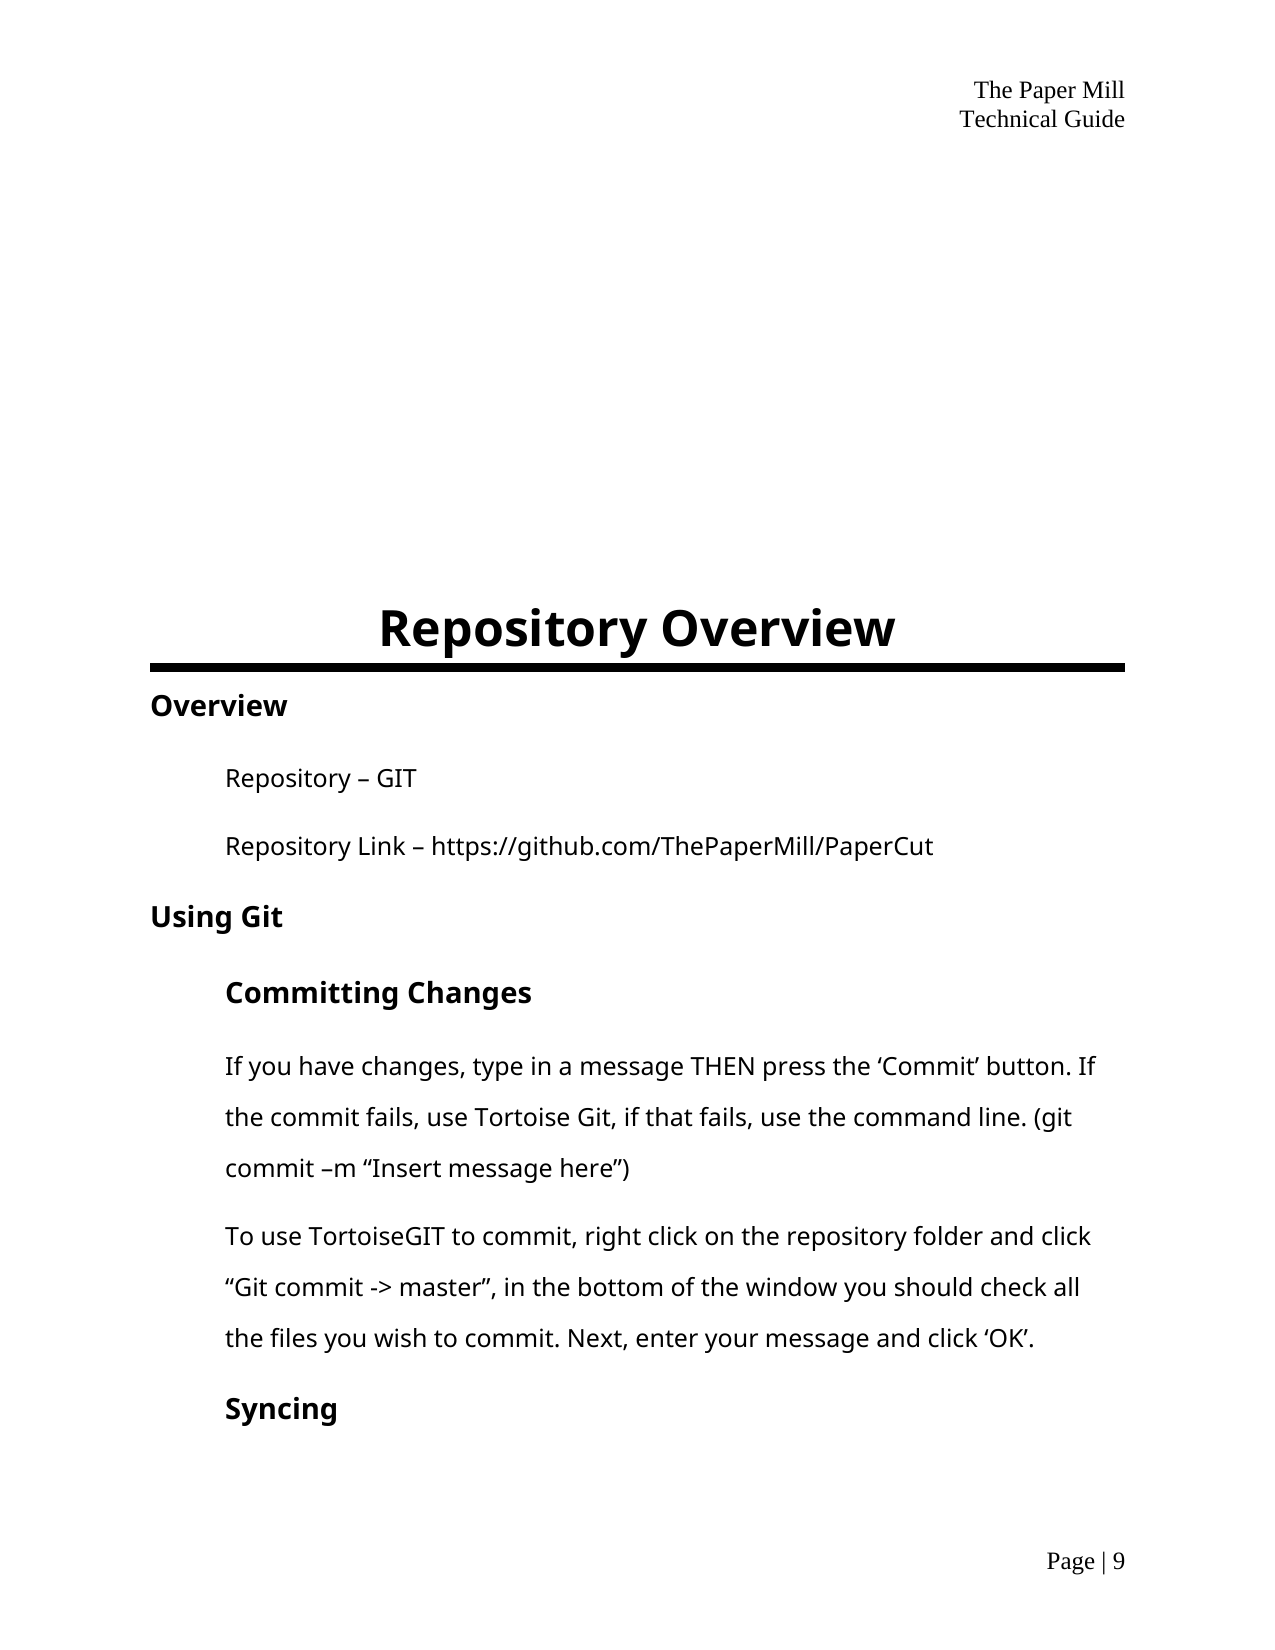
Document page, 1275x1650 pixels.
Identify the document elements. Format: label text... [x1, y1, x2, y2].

text Repository – GIT [150, 761, 1125, 795]
text If you have changes, type in a message THEN press the ‘Commit’ button. If the commit fails, use Tortoise Git, if that fails, use the command line. (git commit –m “Insert message here”) [225, 1049, 1125, 1185]
text To use TortoiseGIT to commit, right click on the repository folder and click “Git commit -> master”, in the bottom of the window you should check all the files you wish to commit. Next, enter your message and click ‘OK’. [225, 1218, 1125, 1354]
text Using Git [150, 896, 1125, 936]
text Syncing [150, 1388, 1125, 1428]
text Overview [150, 685, 1125, 724]
text Committing Changes [150, 972, 1125, 1012]
text Repository Link – https://github.com/ThePaperMill/PaperCut [150, 829, 1125, 863]
subtitle Repository Overview [150, 593, 1125, 663]
